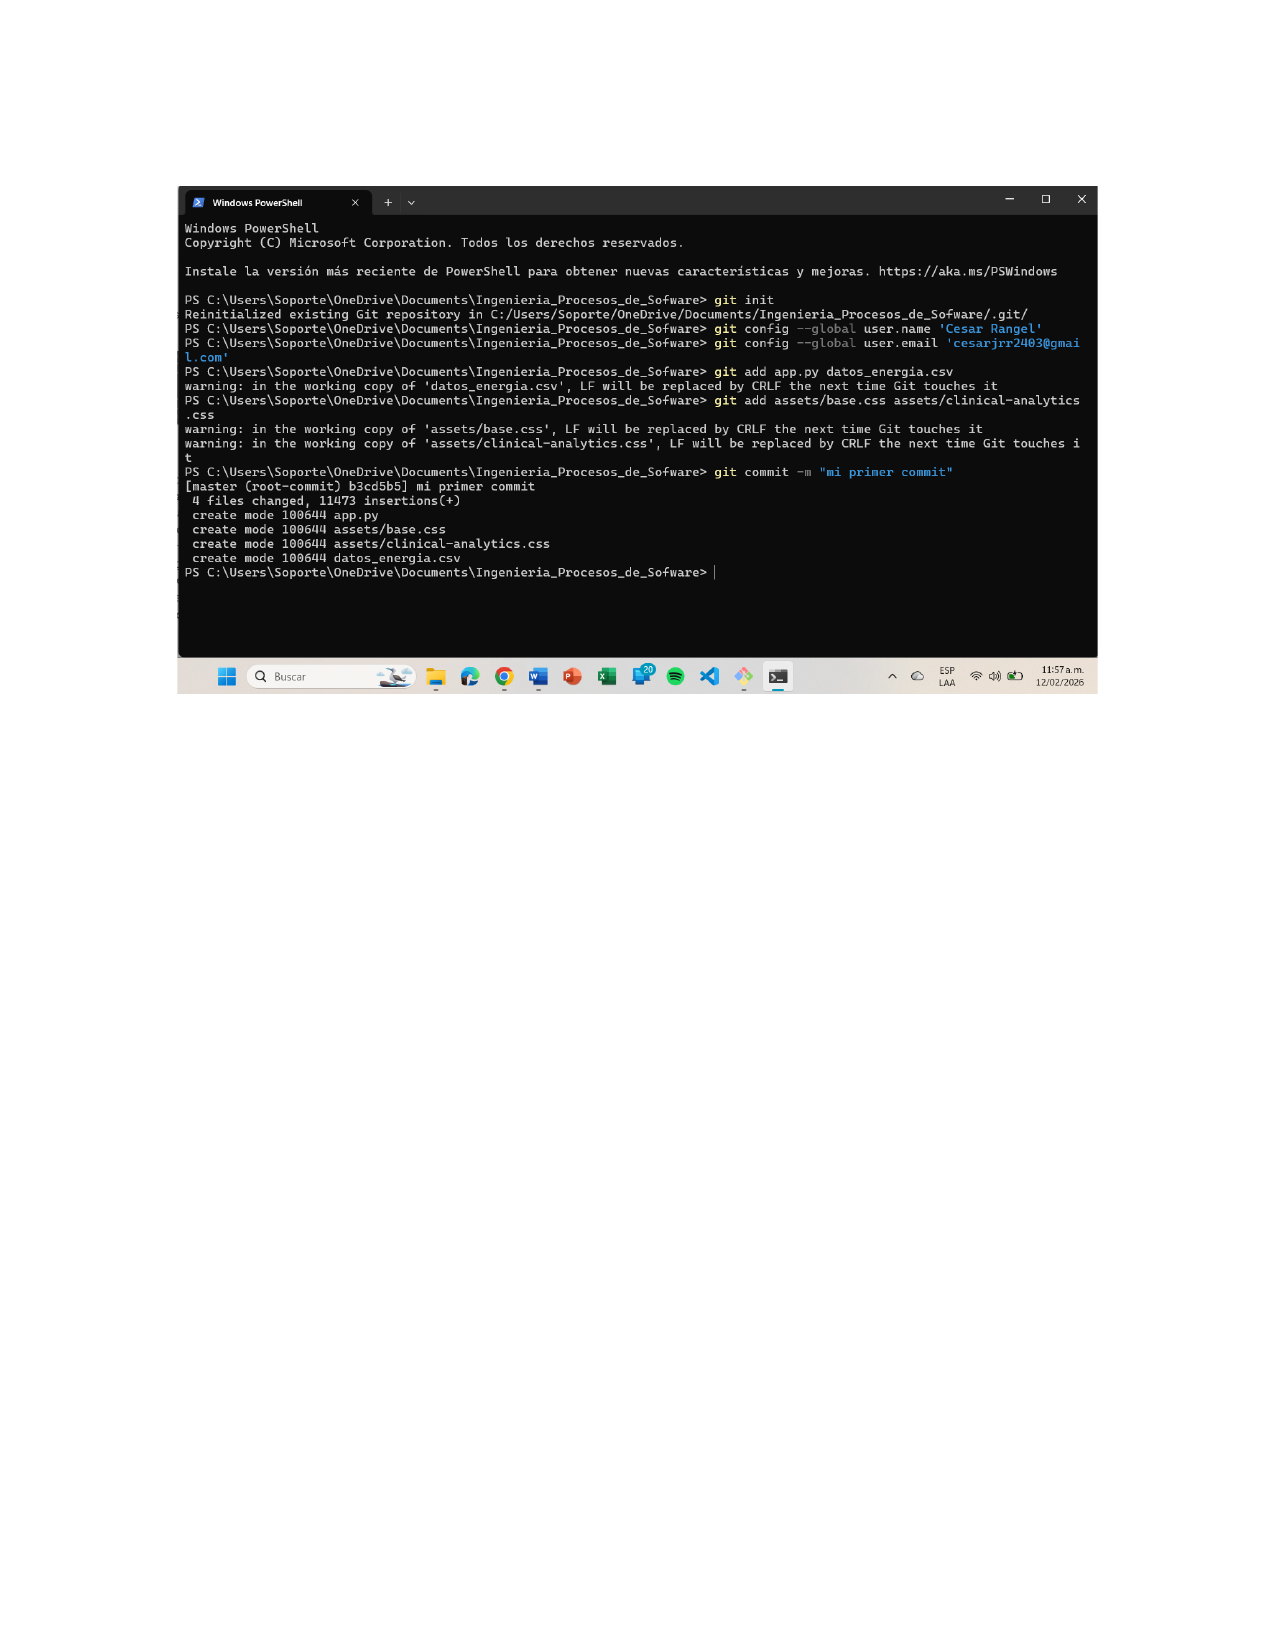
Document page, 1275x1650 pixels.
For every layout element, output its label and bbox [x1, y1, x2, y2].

picture [177, 186, 1098, 694]
